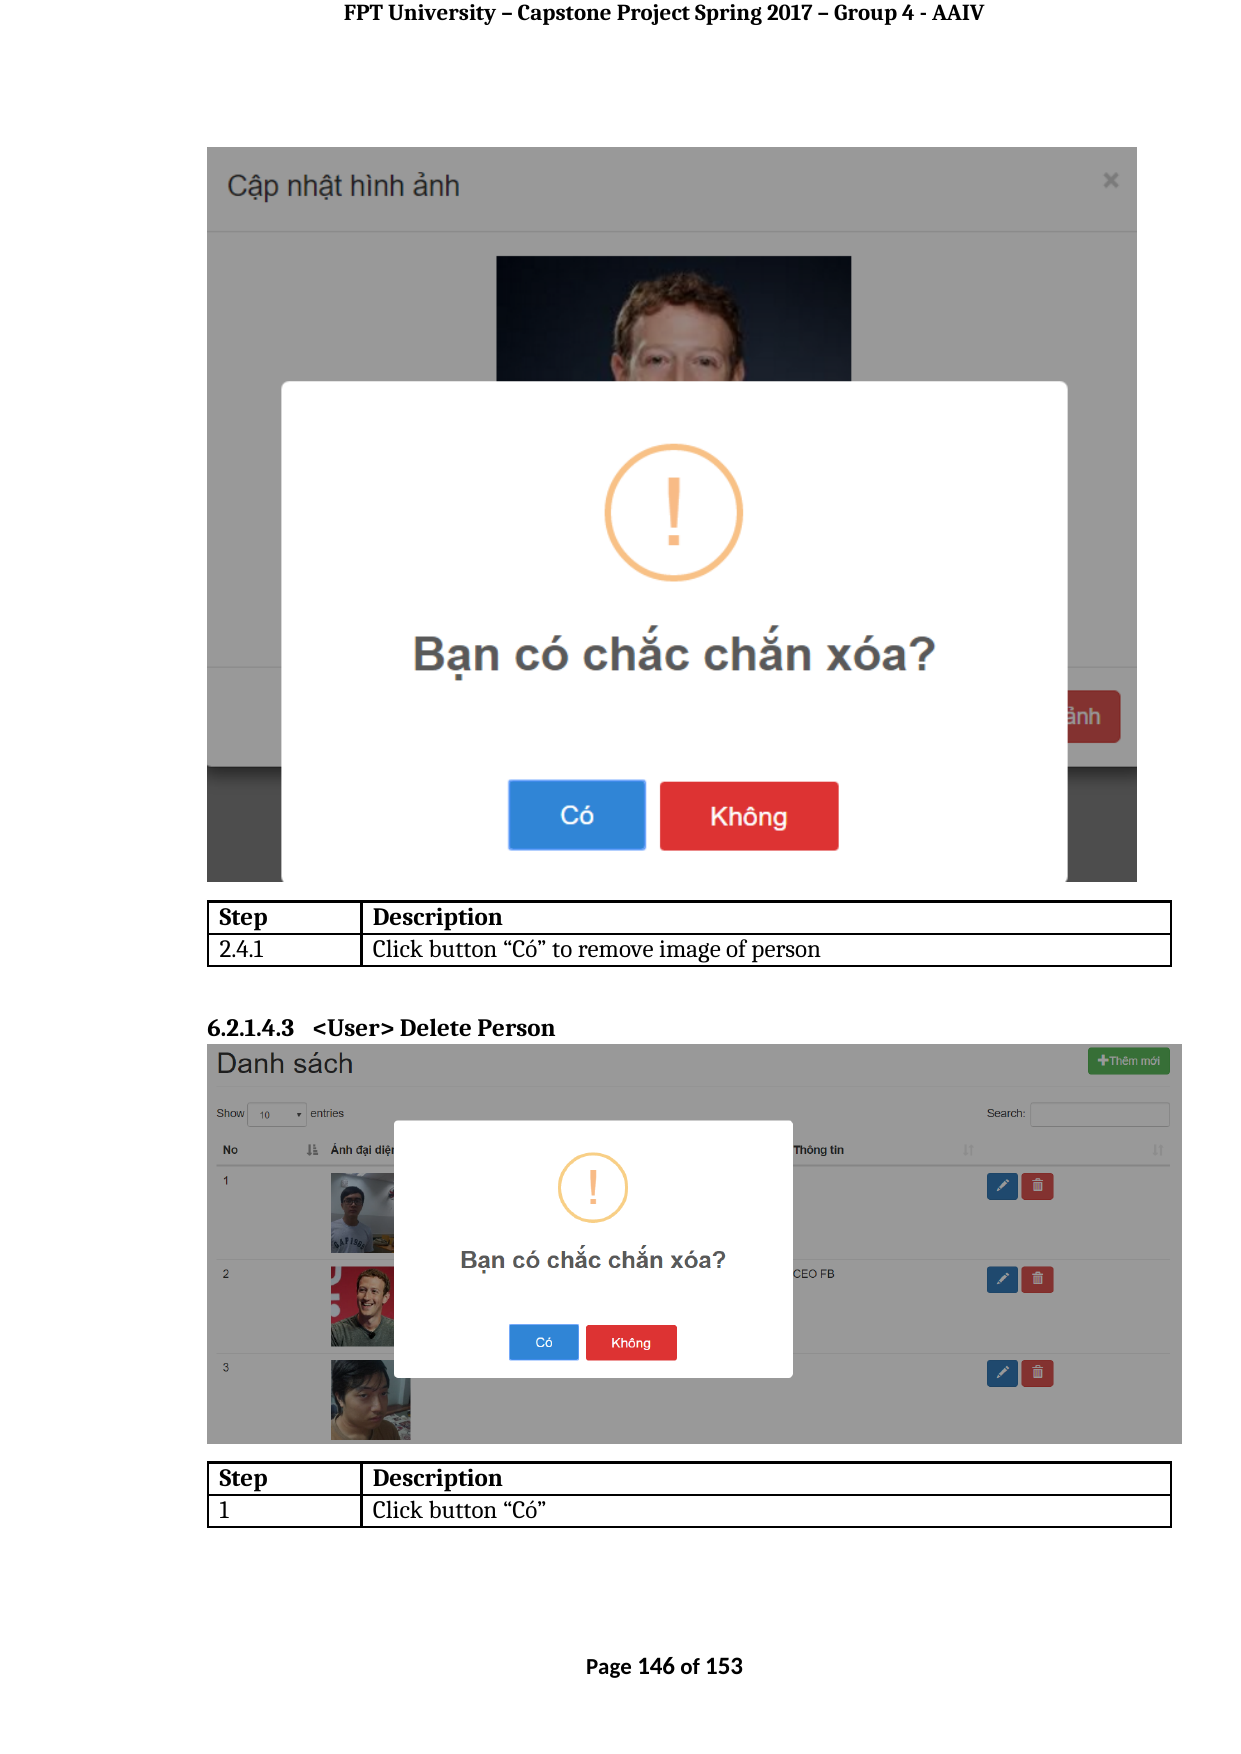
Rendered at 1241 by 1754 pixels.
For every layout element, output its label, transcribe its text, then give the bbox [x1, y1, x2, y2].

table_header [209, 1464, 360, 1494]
picture [207, 1044, 1182, 1444]
picture [207, 147, 1137, 882]
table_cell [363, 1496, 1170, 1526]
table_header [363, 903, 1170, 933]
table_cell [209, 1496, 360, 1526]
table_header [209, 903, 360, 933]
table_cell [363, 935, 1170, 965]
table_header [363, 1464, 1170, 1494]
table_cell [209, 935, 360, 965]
subtitle <User> Delete Person [207, 1014, 1122, 1043]
